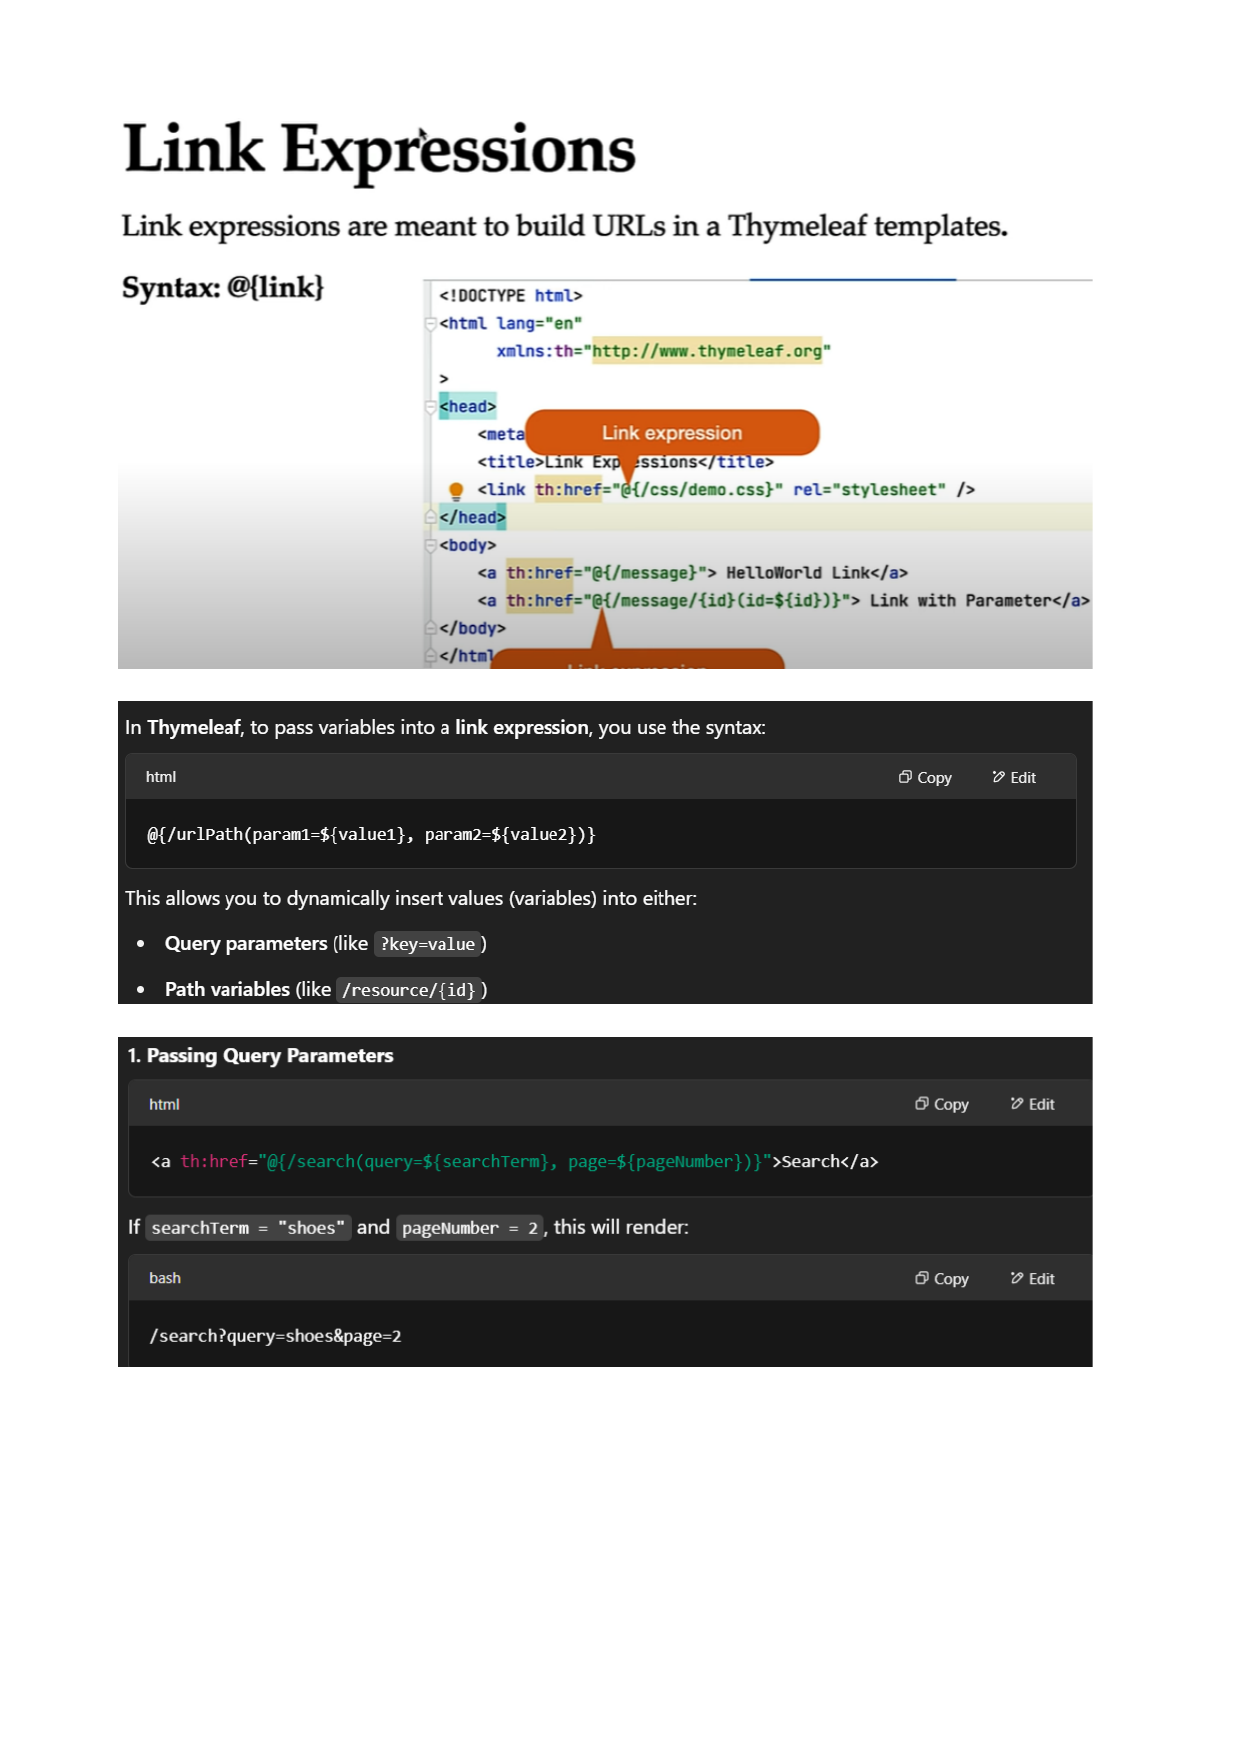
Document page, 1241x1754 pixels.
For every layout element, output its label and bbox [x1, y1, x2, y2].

picture [118, 701, 1093, 1004]
picture [118, 1037, 1093, 1367]
picture [118, 118, 1093, 669]
